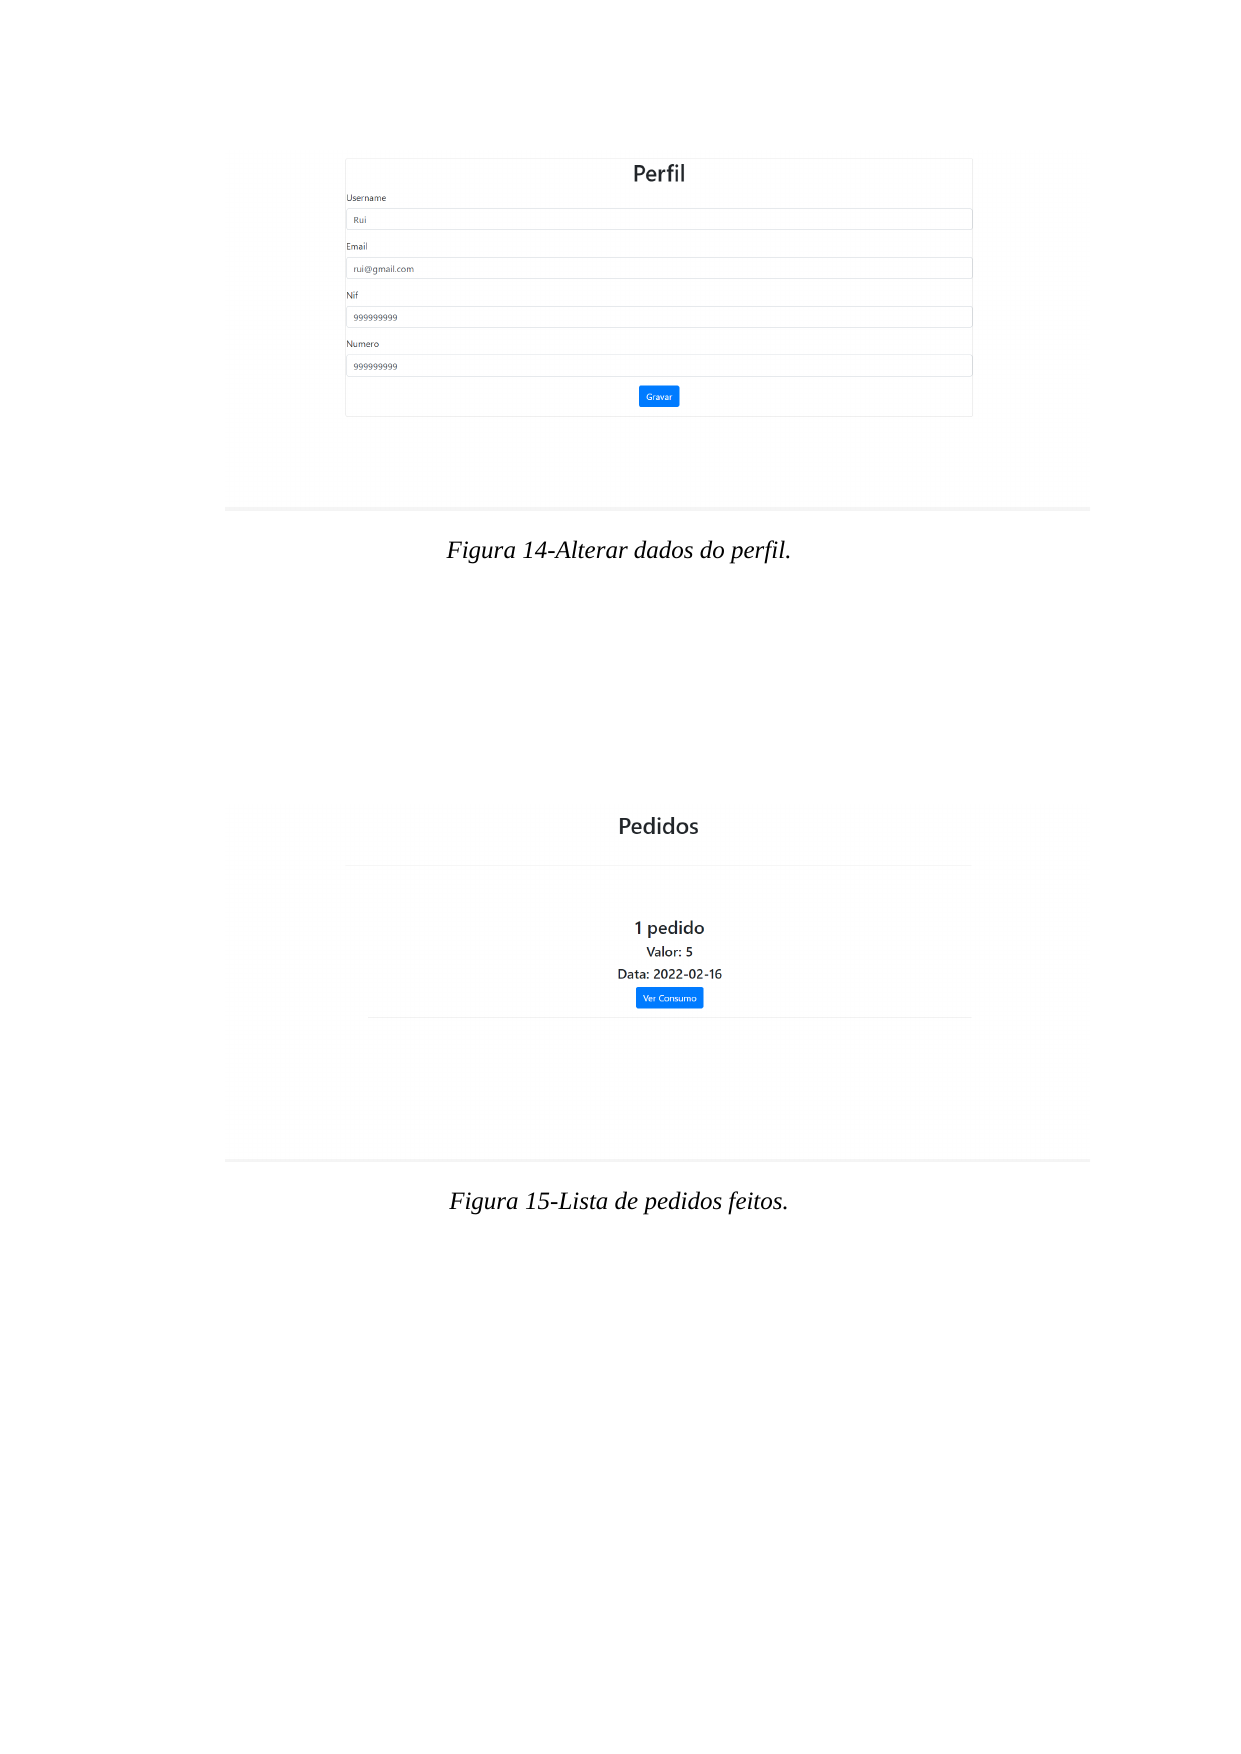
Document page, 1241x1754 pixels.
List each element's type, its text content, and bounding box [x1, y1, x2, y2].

picture [225, 150, 1091, 511]
picture [225, 804, 1091, 1162]
